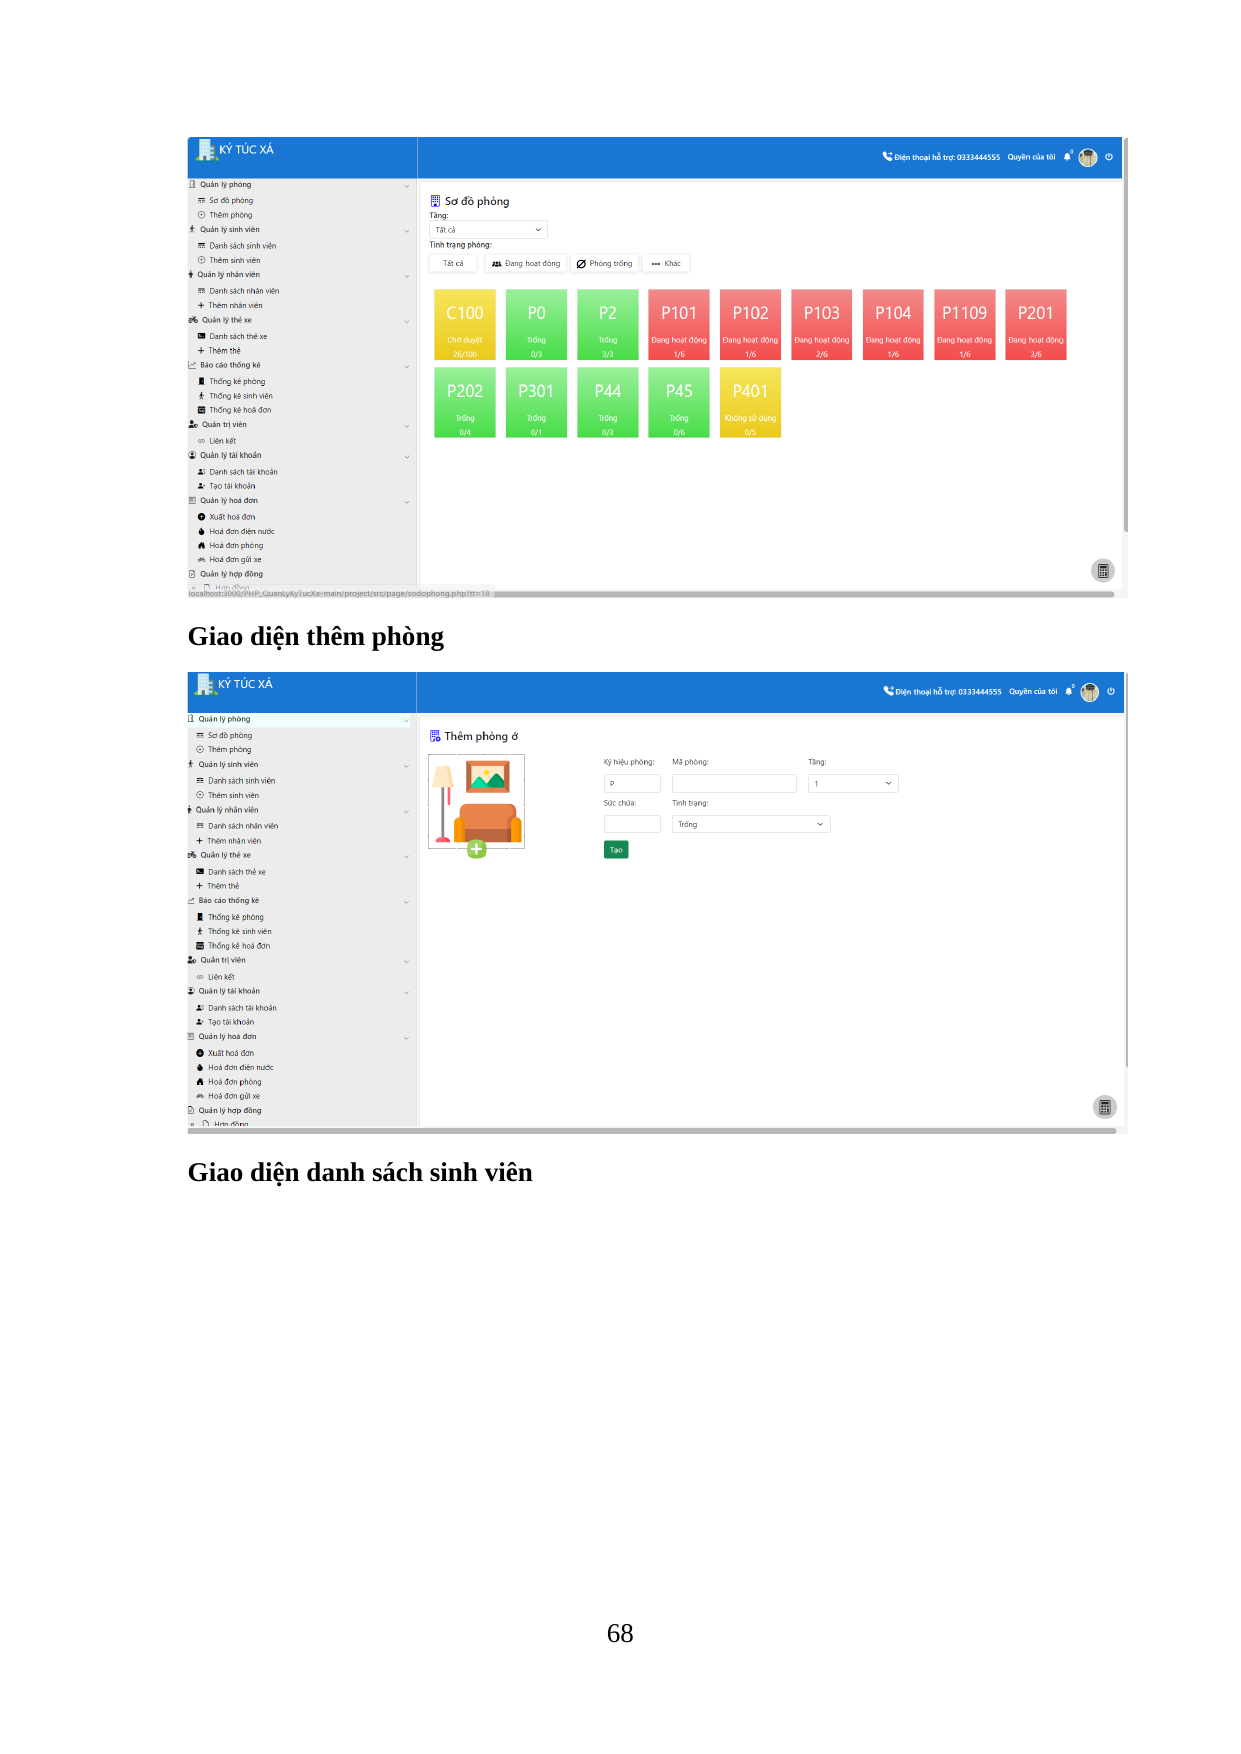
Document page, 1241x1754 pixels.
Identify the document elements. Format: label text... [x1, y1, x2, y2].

picture [187, 672, 1128, 1134]
picture [187, 137, 1128, 598]
text Giao diện danh sách sinh viên [187, 1156, 1090, 1187]
text Giao diện thêm phòng [187, 620, 1090, 651]
